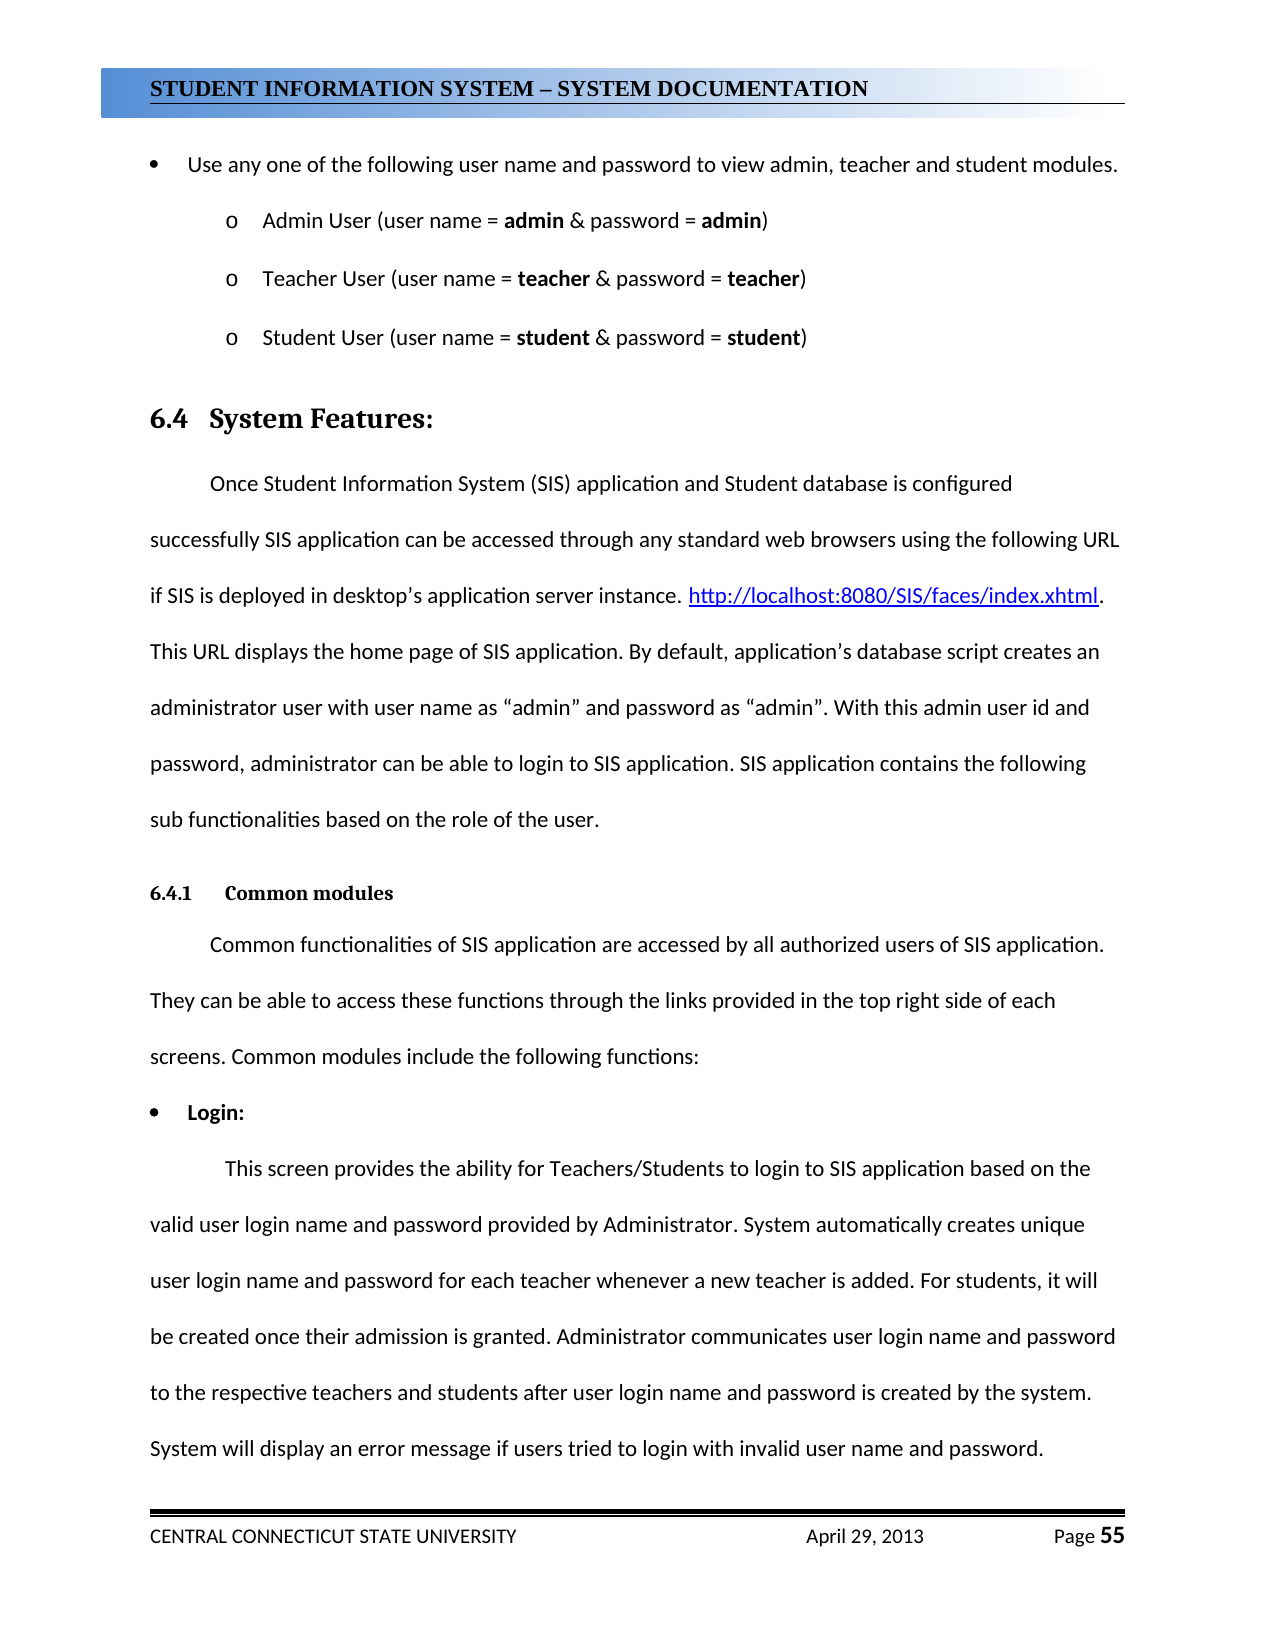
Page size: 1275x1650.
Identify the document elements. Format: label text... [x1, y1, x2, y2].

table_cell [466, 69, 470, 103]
subtitle Common modules [150, 882, 1125, 906]
list Admin User (user name = admin & password = admin) [225, 206, 1125, 235]
list Login: [150, 1098, 1125, 1126]
subtitle System Features: [150, 402, 1125, 435]
text This screen provides the ability for Teachers/Students to login to SIS application based on the valid user login name and password provided by Administrator. System automatically creates unique user login name and password for each teacher whenever a new teacher is added. For students, it will be created once their admission is granted. Administrator communicates user login name and password to the respective teachers and students after user login name and password is created by the system. System will display an error message if users tried to login with invalid user name and password. [150, 1154, 1125, 1462]
text Common functionalities of SIS application are accessed by all authorized users of SIS application. They can be able to access these functions through the links provided in the top right side of each screens. Common modules include the following functions: [150, 930, 1125, 1070]
list Student User (user name = student & password = student) [225, 323, 1125, 352]
list Use any one of the following user name and password to view admin, teacher and student modules. [150, 150, 1125, 178]
text Once Student Information System (SIS) application and Student database is configured successfully SIS application can be accessed through any standard web browsers using the following URL if SIS is deployed in desktop’s application server instance. http://localhost:8080/SIS/faces/index.xhtml. This URL displays the home page of SIS application. By default, application’s database script creates an administrator user with user name as “admin” and password as “admin”. With this admin user id and password, administrator can be able to login to SIS application. SIS application contains the following sub functionalities based on the role of the user. [150, 469, 1125, 833]
list Teacher User (user name = teacher & password = teacher) [225, 264, 1125, 293]
